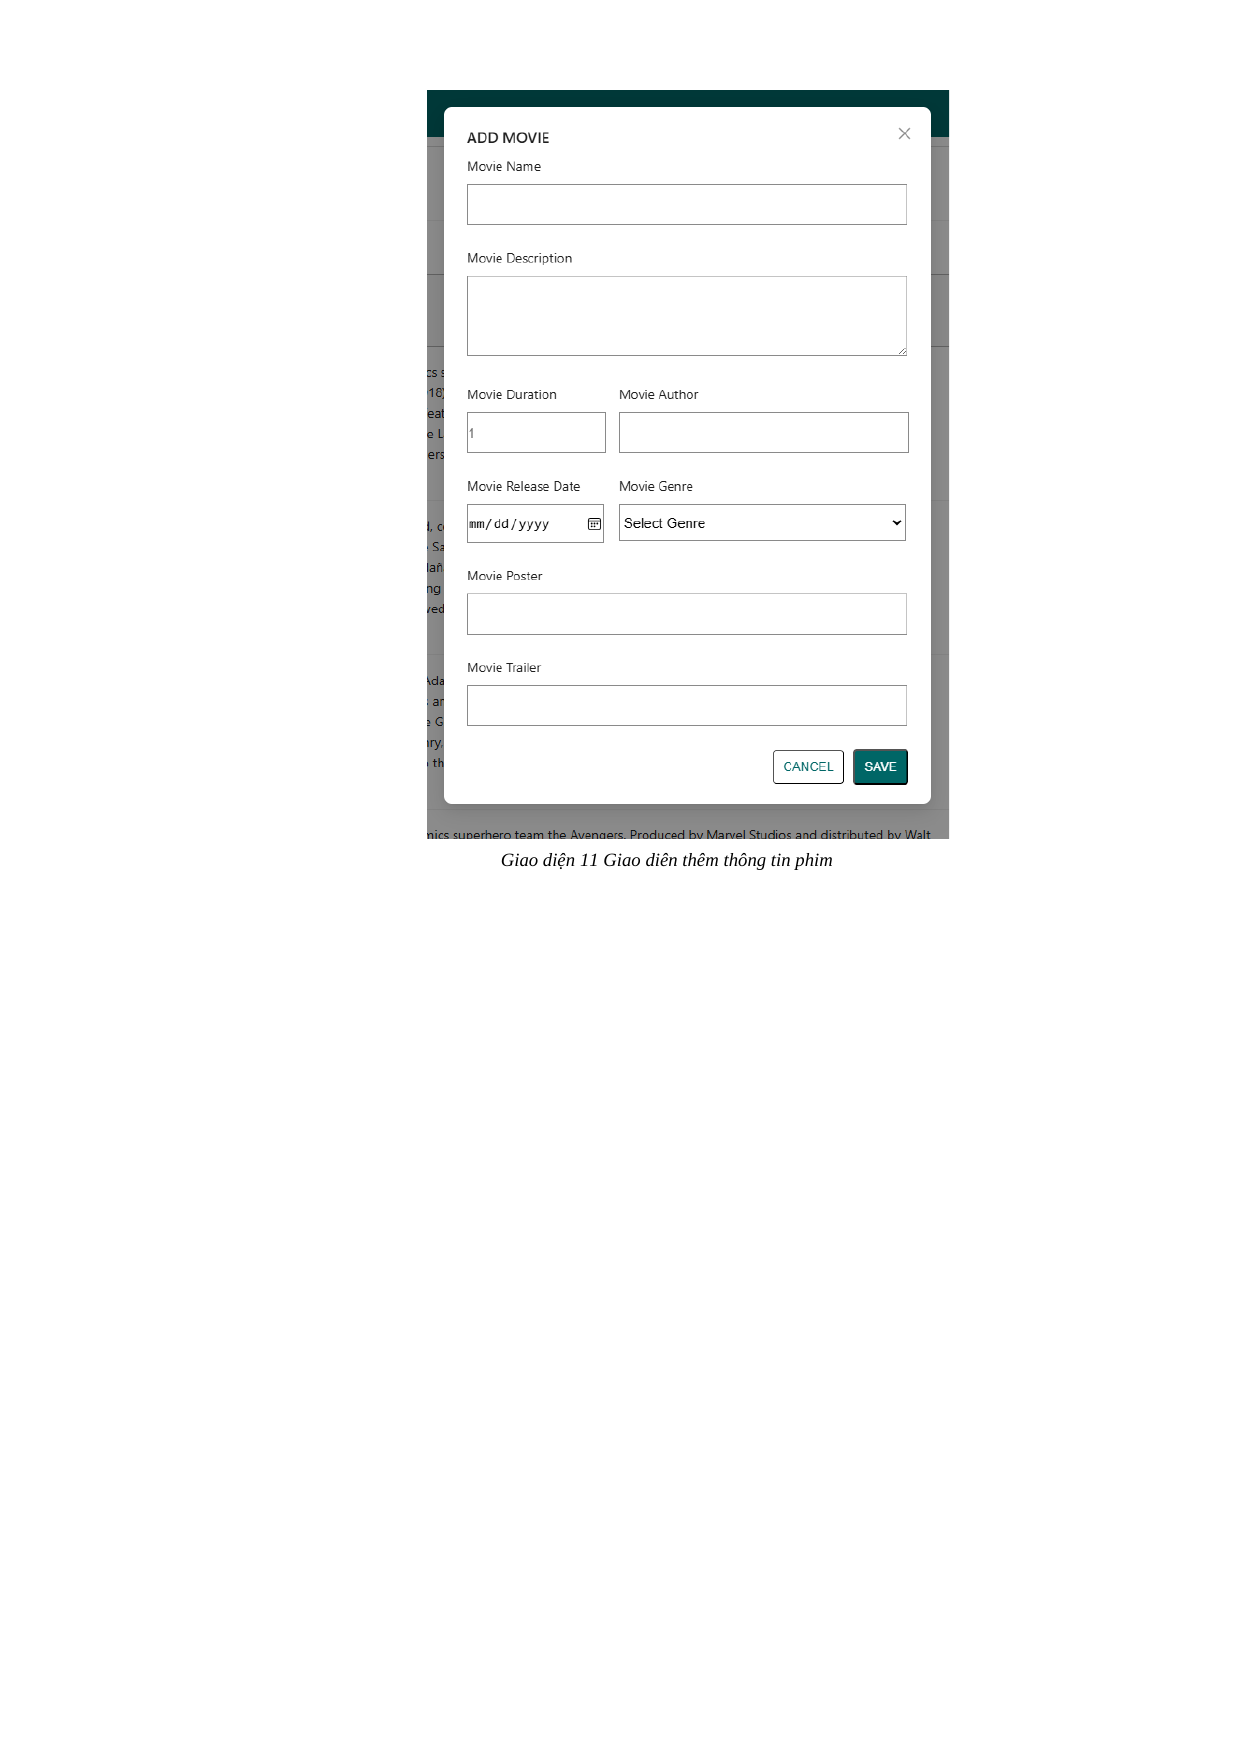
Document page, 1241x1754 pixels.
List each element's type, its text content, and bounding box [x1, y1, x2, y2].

text Giao diện 11 Giao diên thêm thông tin phim [215, 849, 1121, 871]
picture [427, 90, 950, 839]
